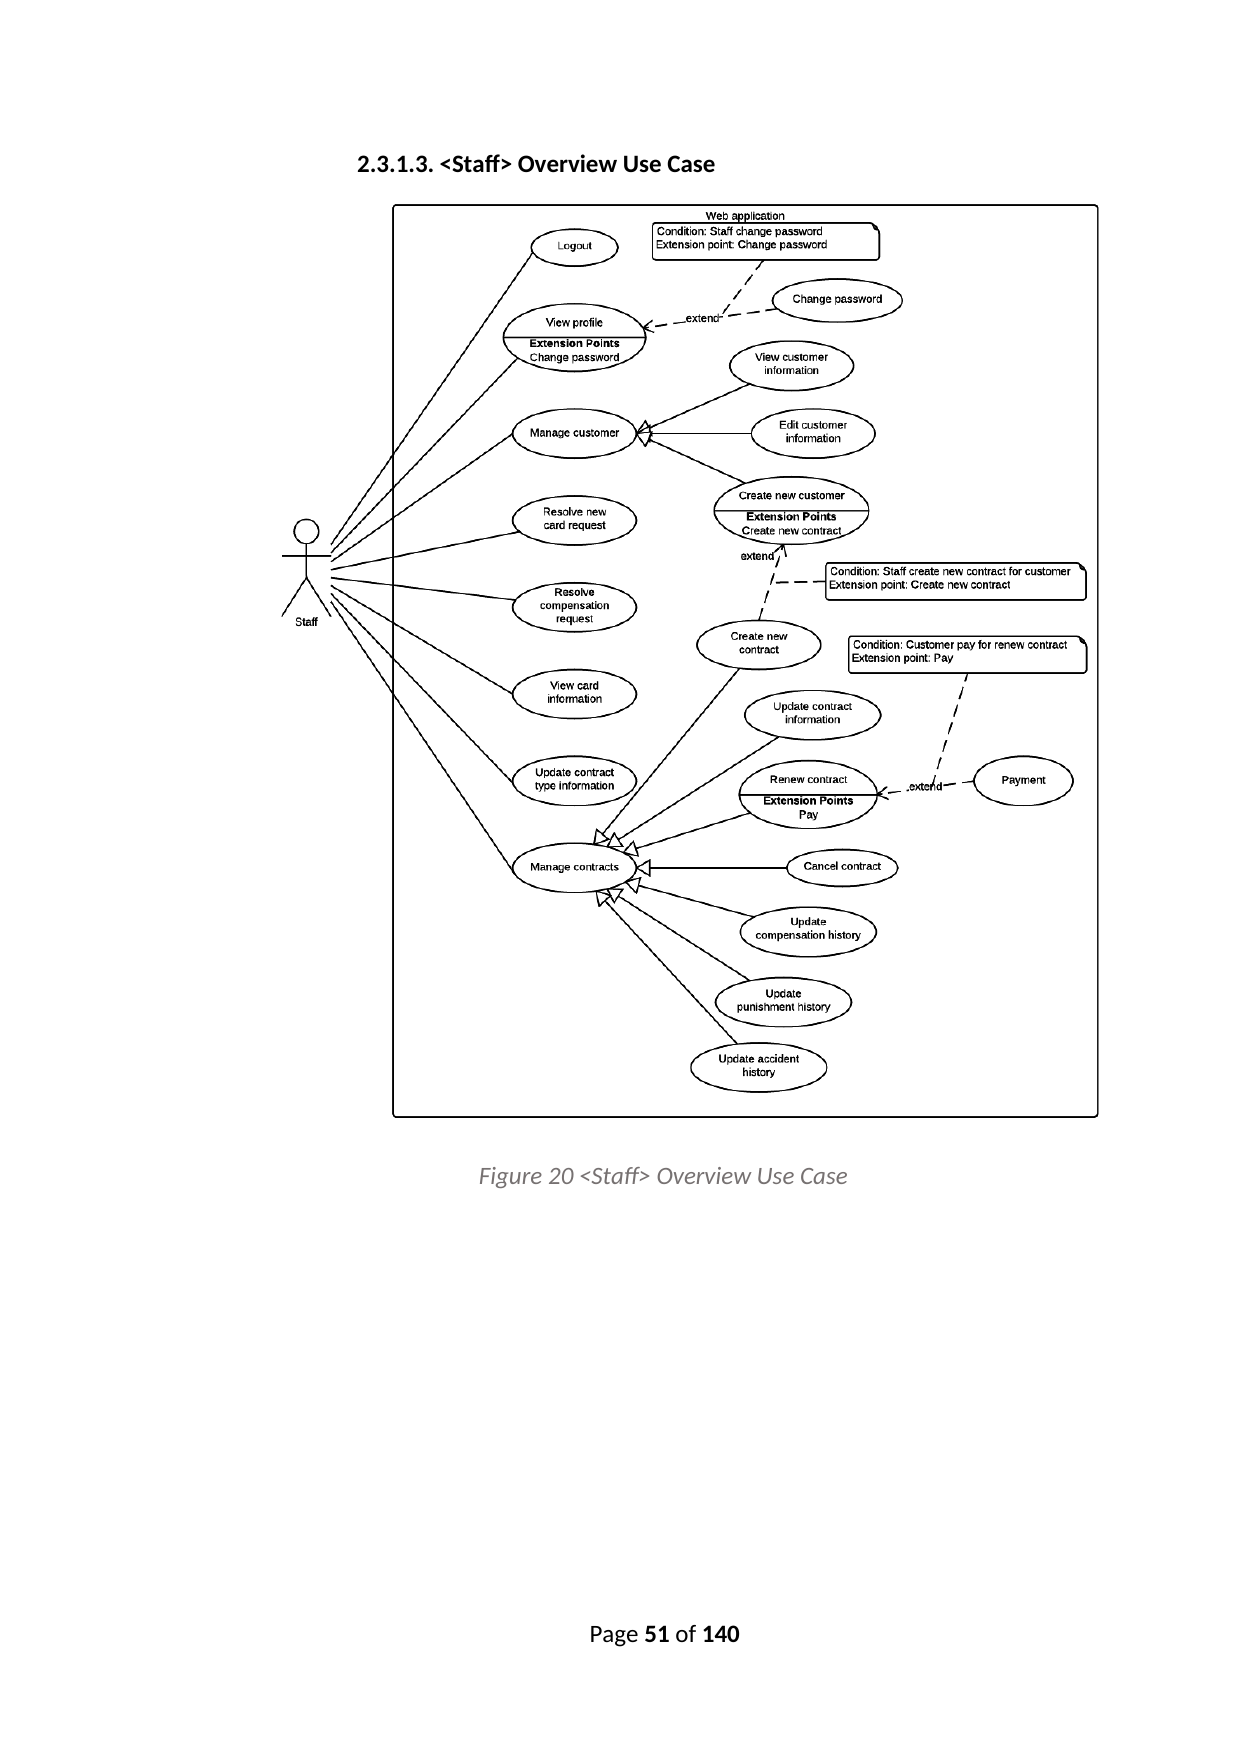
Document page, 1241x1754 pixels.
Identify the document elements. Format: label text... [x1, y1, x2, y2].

subtitle <Staff> Overview Use Case [357, 148, 1122, 178]
picture [207, 180, 1122, 1141]
text Figure 20 <Staff> Overview Use Case [207, 1160, 1122, 1191]
